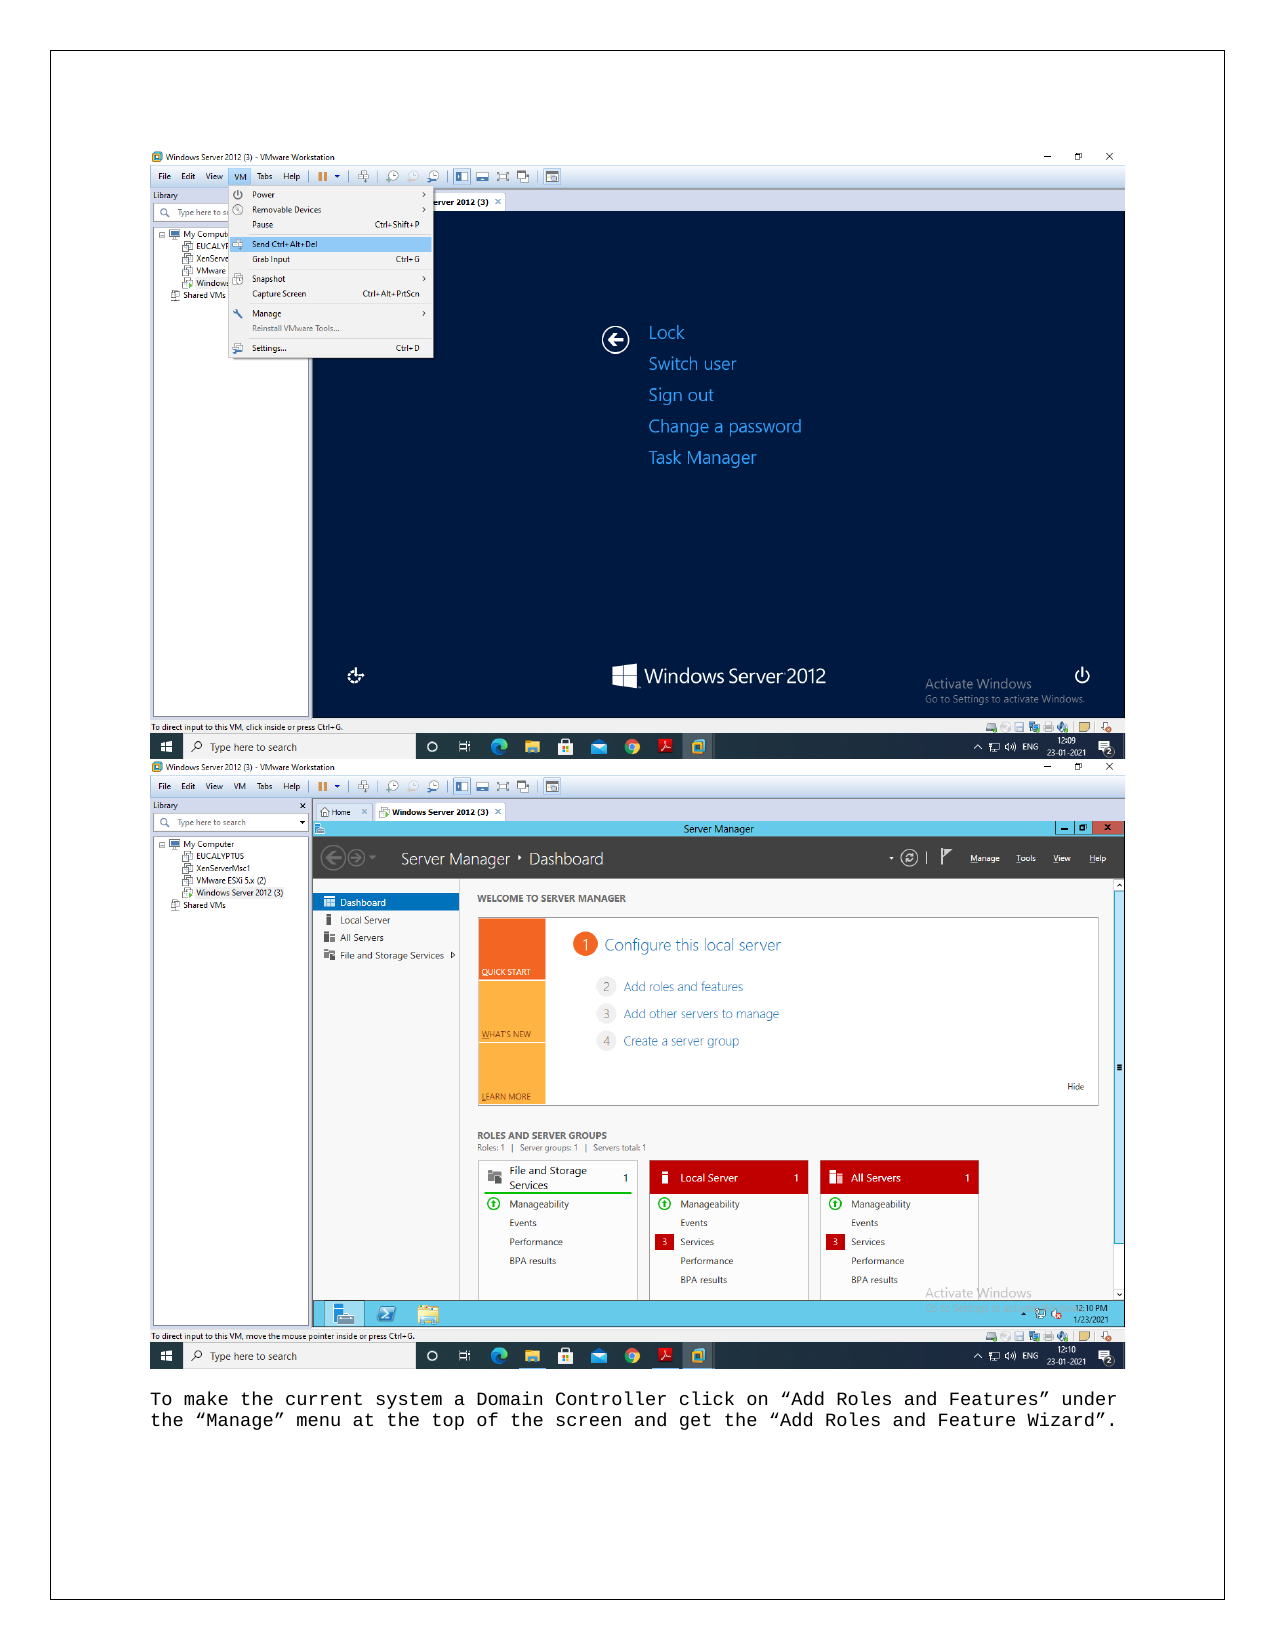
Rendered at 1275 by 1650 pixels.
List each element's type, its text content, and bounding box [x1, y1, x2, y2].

picture [150, 150, 1125, 1369]
text To make the current system a Domain Controller click on “Add Roles and Features” under the “Manage” menu at the top of the screen and get the “Add Roles and Feature Wizard”. [150, 1390, 1125, 1432]
